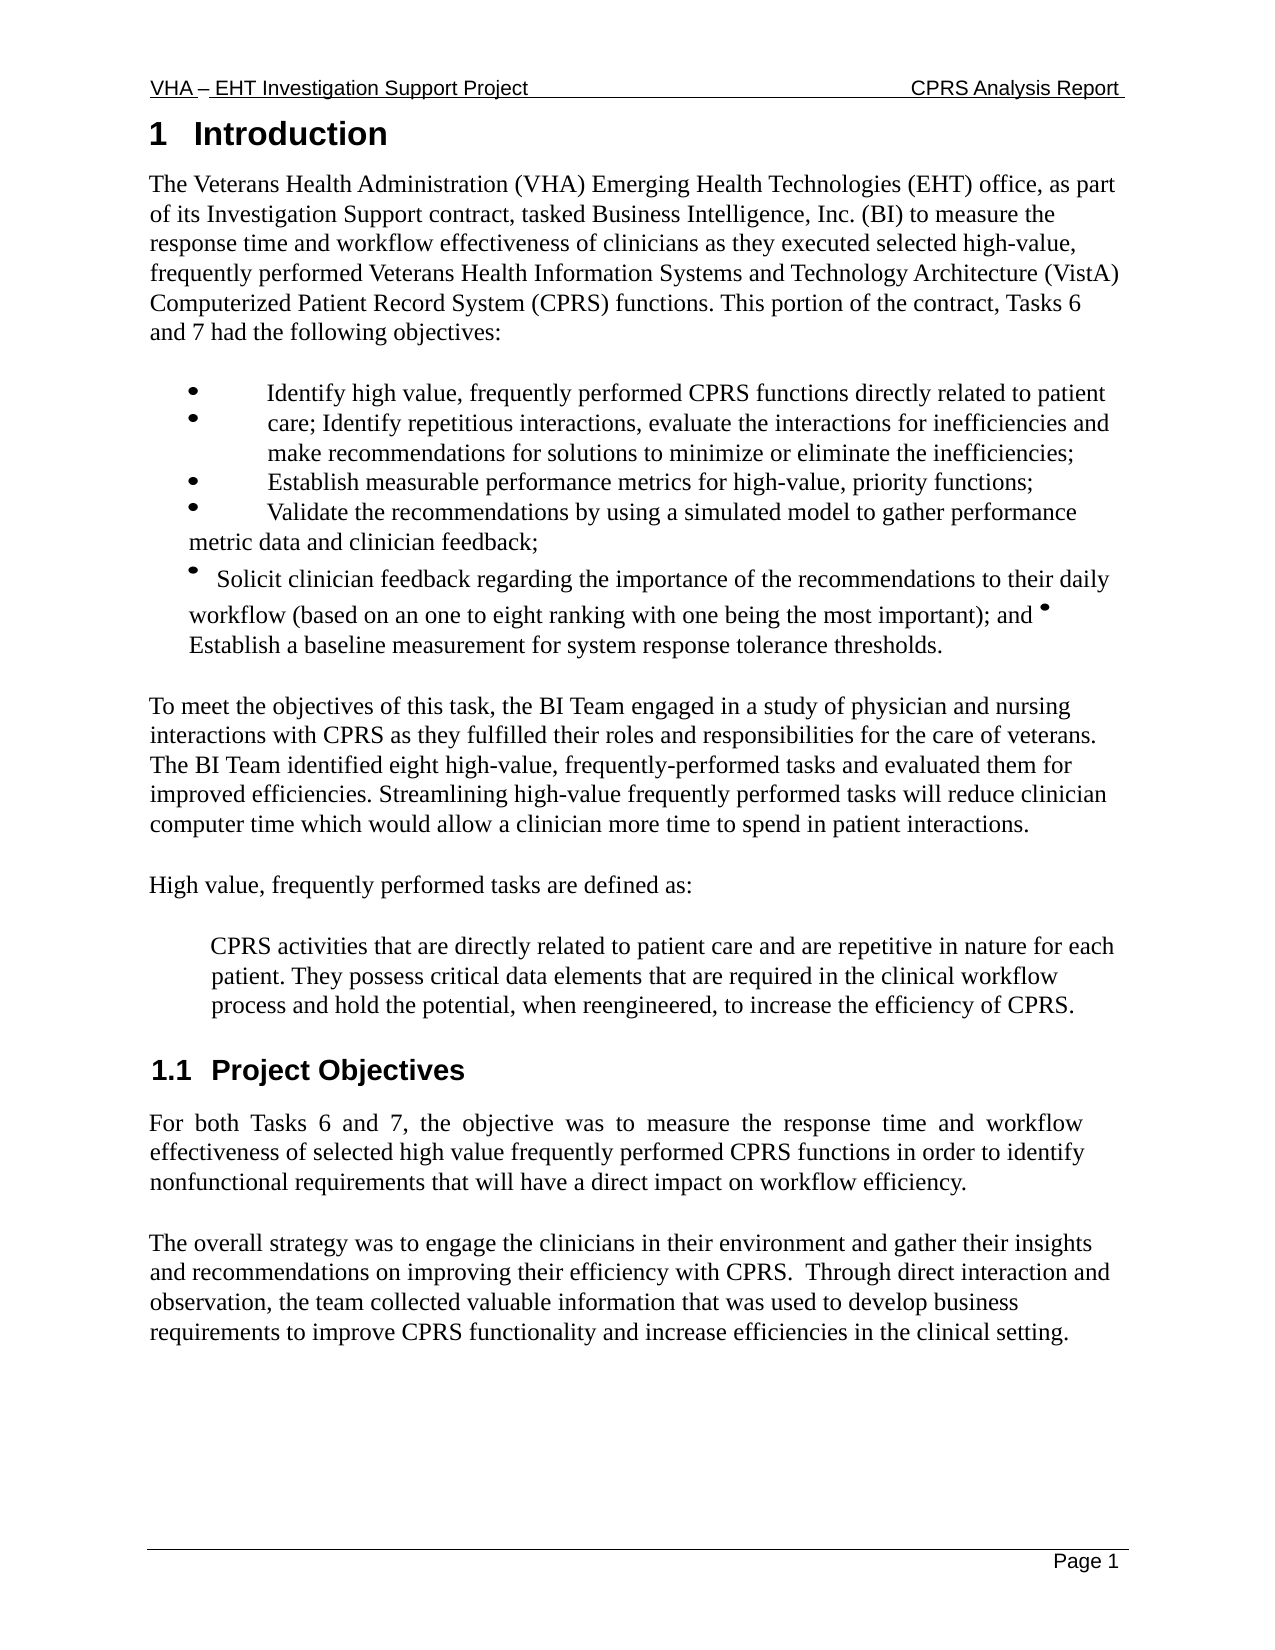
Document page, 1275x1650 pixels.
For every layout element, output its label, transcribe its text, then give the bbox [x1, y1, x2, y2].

text Solicit clinician feedback regarding the importance of the recommendations to their daily workflow (based on an one to eight ranking with one being the most important); and Establish a baseline measurement for system response tolerance thresholds. [188, 557, 1123, 658]
subtitle Introduction [148, 114, 1125, 153]
text Validate the recommendations by using a simulated model to gather performance metric data and clinician feedback; [188, 497, 1123, 556]
text The Veterans Health Administration (VHA) Emerging Health Technologies (EHT) office, as part of its Investigation Support contract, tasked Business Intelligence, Inc. (BI) to measure the response time and workflow effectiveness of clinicians as they executed selected high-value, frequently performed Veterans Health Information Systems and Technology Architecture (VistA) Computerized Patient Record System (CPRS) functions. This portion of the contract, Tasks 6 and 7 had the following objectives: [148, 169, 1123, 346]
text To meet the objectives of this task, the BI Team engaged in a study of physician and nursing interactions with CPRS as they fulfilled their roles and responsibilities for the care of veterans. The BI Team identified eight high-value, frequently-performed tasks and evaluated them for improved efficiencies. Streamlining high-value frequently performed tasks will reduce clinician computer time which would allow a clinician more time to spend in patient interactions. [148, 691, 1123, 838]
text Identify high value, frequently performed CPRS functions directly related to patient care; Identify repetitious interactions, evaluate the interactions for inefficiencies and make recommendations for solutions to minimize or eliminate the inefficiencies; Establish measurable performance metrics for high-value, priority functions; [188, 378, 1123, 496]
text The overall strategy was to engage the clinicians in their environment and gather their insights and recommendations on improving their efficiency with CPRS. Through direct interaction and observation, the team collected valuable information that was used to develop business requirements to improve CPRS functionality and increase efficiencies in the clinical setting. [148, 1228, 1123, 1345]
picture [187, 556, 211, 580]
picture [187, 375, 211, 429]
text High value, frequently performed tasks are defined as: [148, 870, 1123, 899]
text CPRS activities that are directly related to patient care and are repetitive in nature for each patient. They possess critical data elements that are required in the clinical workflow process and hold the potential, when reengineered, to increase the efficiency of CPRS. [210, 931, 1123, 1019]
picture [187, 465, 211, 518]
picture [1039, 593, 1062, 617]
text For both Tasks 6 and 7, the objective was to measure the response time and workflow effectiveness of selected high value frequently performed CPRS functions in order to identify nonfunctional requirements that will have a direct impact on workflow efficiency. [148, 1108, 1085, 1196]
subtitle Project Objectives [151, 1053, 1125, 1087]
